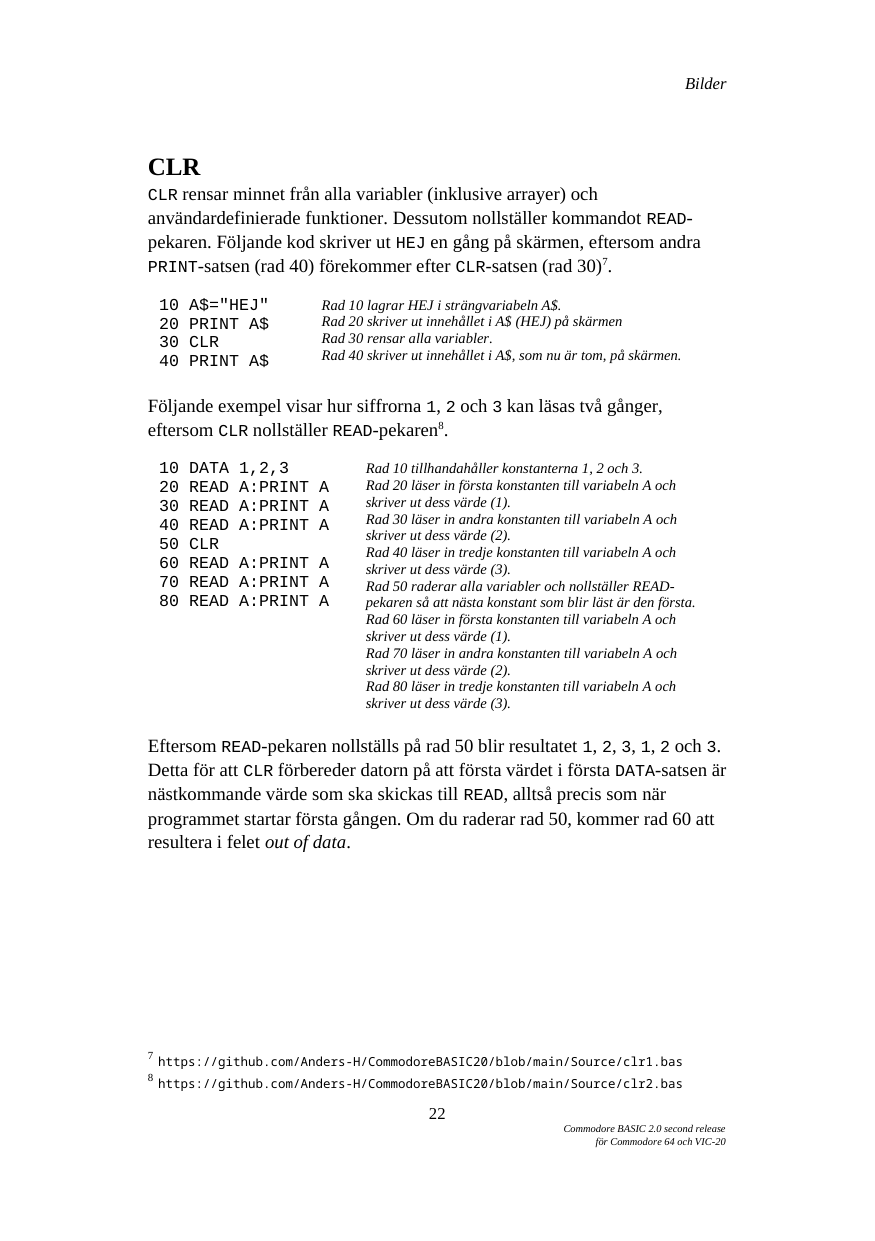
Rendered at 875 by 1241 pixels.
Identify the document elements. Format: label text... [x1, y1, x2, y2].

table_header Rad 10 tillhandahåller konstanterna 1, 2 och 3. Rad 20 läser in första konstanten till variabeln A och skriver ut dess värde (1). Rad 30 läser in andra konstanten till variabeln A och skriver ut dess värde (2). Rad 40 läser in tredje konstanten till variabeln A och skriver ut dess värde (3). Rad 50 raderar alla variabler och nollställer READ-pekaren så att nästa konstant som blir läst är den första. Rad 60 läser in första konstanten till variabeln A och skriver ut dess värde (1). Rad 70 läser in andra konstanten till variabeln A och skriver ut dess värde (2). Rad 80 läser in tredje konstanten till variabeln A och skriver ut dess värde (3). [354, 460, 726, 712]
table_header Rad 10 lagrar HEJ i strängvariabeln A$. Rad 20 skriver ut innehållet i A$ (HEJ) på skärmen Rad 30 rensar alla variabler. Rad 40 skriver ut innehållet i A$, som nu är tom, på skärmen. [310, 296, 726, 372]
text Eftersom READ-pekaren nollställs på rad 50 blir resultatet 1, 2, 3, 1, 2 och 3. Detta för att CLR förbereder datorn på att första värdet i första DATA-satsen är nästkommande värde som ska skickas till READ, alltså precis som när programmet startar första gången. Om du raderar rad 50, kommer rad 60 att resultera i felet out of data. [148, 712, 726, 852]
table_header 10 DATA 1,2,3 20 READ A:PRINT A 30 READ A:PRINT A 40 READ A:PRINT A 50 CLR 60 READ A:PRINT A 70 READ A:PRINT A 80 READ A:PRINT A [148, 460, 354, 712]
text CLR rensar minnet från alla variabler (inklusive arrayer) och användardefinierade funktioner. Dessutom nollställer kommandot READ-pekaren. Följande kod skriver ut HEJ en gång på skärmen, eftersom andra PRINT-satsen (rad 40) förekommer efter CLR-satsen (rad 30). [148, 183, 726, 278]
table_header 10 A$="HEJ" 20 PRINT A$ 30 CLR 40 PRINT A$ [148, 296, 310, 372]
subtitle CLR [148, 152, 726, 181]
text Följande exempel visar hur siffrorna 1, 2 och 3 kan läsas två gånger, eftersom CLR nollställer READ-pekaren. [148, 372, 726, 442]
